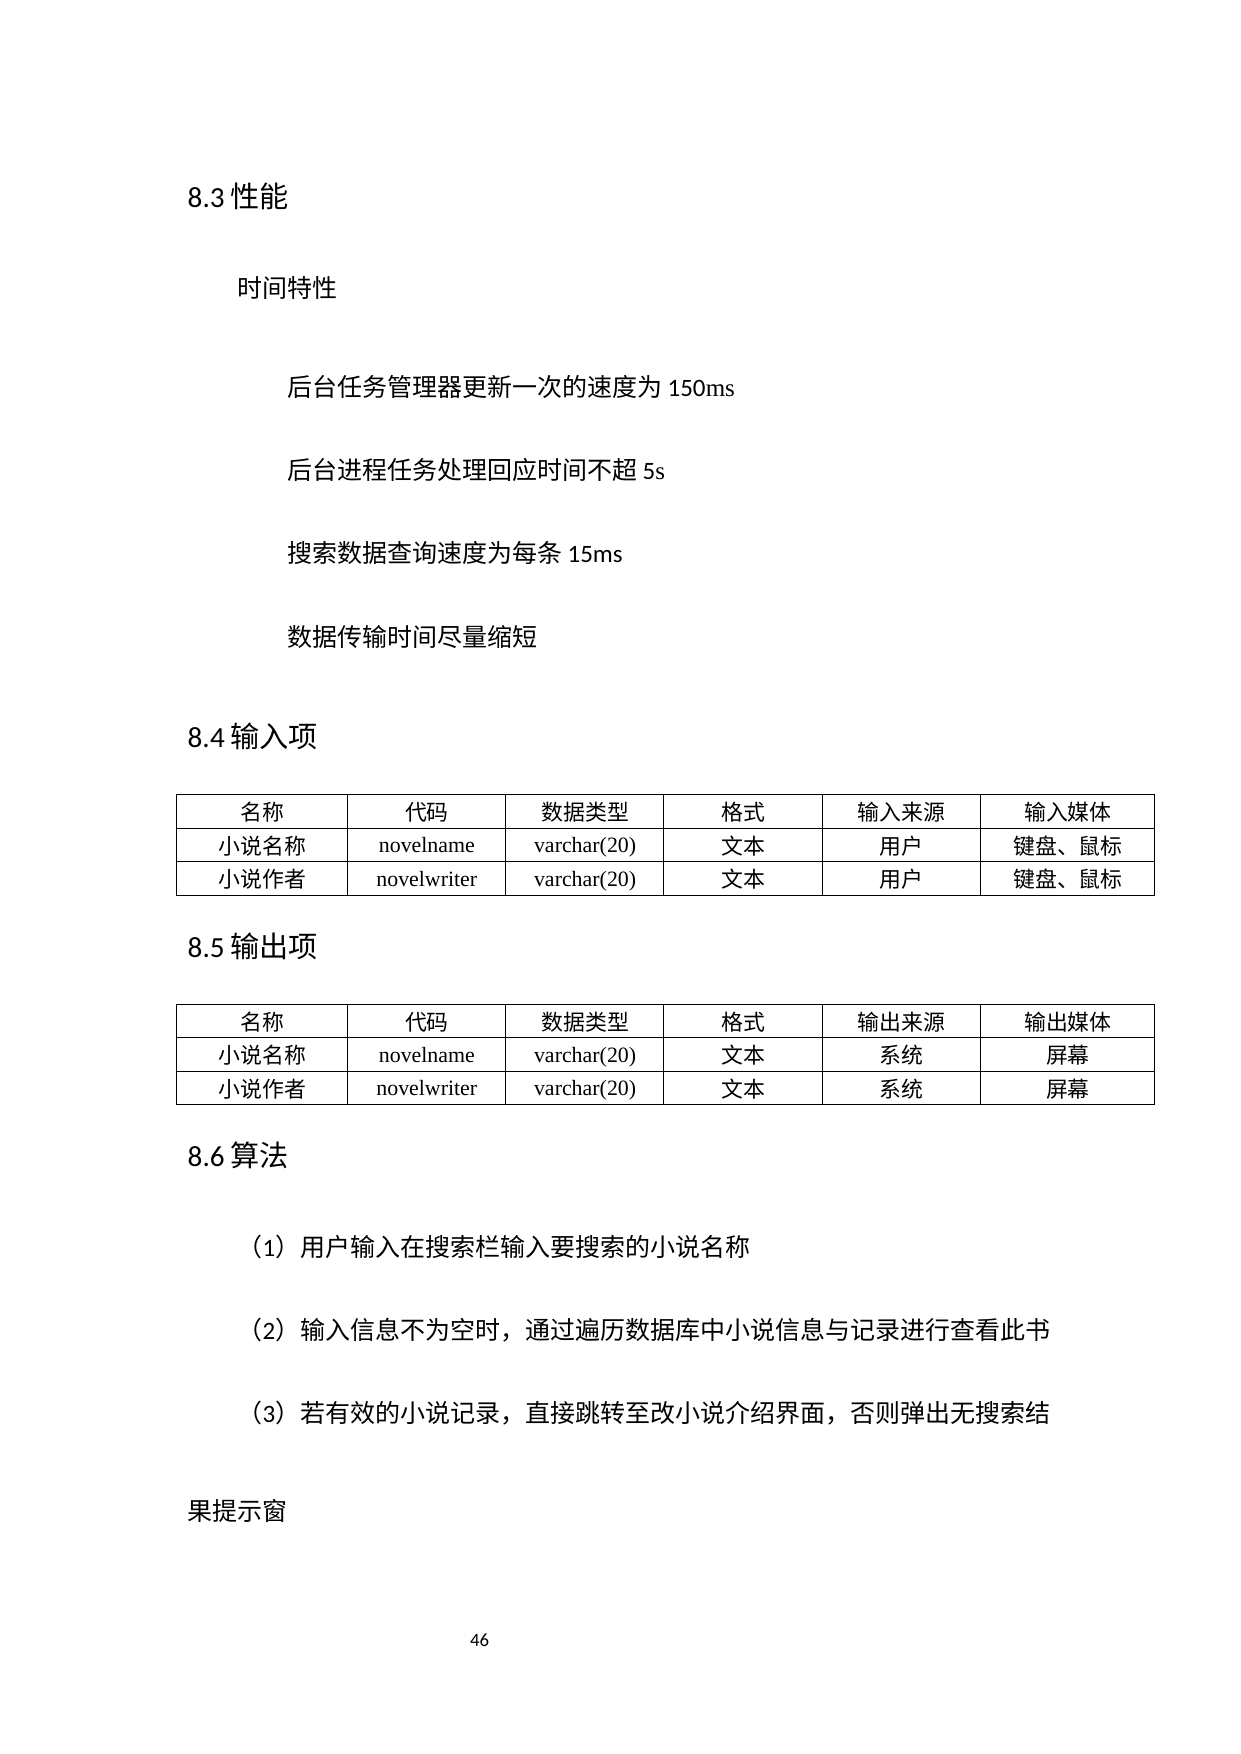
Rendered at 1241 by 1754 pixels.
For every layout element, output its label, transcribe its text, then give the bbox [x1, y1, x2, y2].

list （2）输入信息不为空时，通过遍历数据库中小说信息与记录进行查看此书 [187, 1296, 1053, 1361]
table_header 格式 [664, 1005, 822, 1037]
table_cell novelname [348, 1038, 505, 1071]
list 后台任务管理器更新一次的速度为150ms [187, 353, 1053, 418]
table_cell 小说作者 [177, 1072, 347, 1104]
table_cell 文本 [664, 829, 822, 861]
table_cell 用户 [823, 862, 980, 894]
table_cell 文本 [664, 1072, 822, 1104]
list 后台进程任务处理回应时间不超5s [187, 436, 1053, 501]
list 用户输入在搜索栏输入要搜索的小说名称 [187, 1213, 1053, 1278]
table_cell 屏幕 [981, 1072, 1154, 1104]
table_cell varchar(20) [506, 829, 663, 861]
table_header 输入媒体 [981, 795, 1154, 827]
table_header 名称 [177, 1005, 347, 1037]
table_cell novelwriter [348, 1072, 505, 1104]
table_header 输出来源 [823, 1005, 980, 1037]
table_cell varchar(20) [506, 1072, 663, 1104]
table_cell 小说作者 [177, 862, 347, 894]
table_cell novelname [348, 829, 505, 861]
table_header 数据类型 [506, 795, 663, 827]
text 8.5输出项 [187, 912, 1053, 977]
table_header 代码 [348, 1005, 505, 1037]
table_cell varchar(20) [506, 1038, 663, 1071]
text 8.3性能 [187, 162, 1053, 227]
table_header 代码 [348, 795, 505, 827]
list 数据传输时间尽量缩短 [187, 603, 1053, 668]
text 时间特性 [187, 254, 1053, 319]
table_cell 键盘、鼠标 [981, 862, 1154, 894]
table_cell 系统 [823, 1038, 980, 1071]
table_header 名称 [177, 795, 347, 827]
list （3）若有效的小说记录，直接跳转至改小说介绍界面，否则弹出无搜索结果提示窗 [187, 1379, 1053, 1542]
table_cell 小说名称 [177, 1038, 347, 1071]
table_header 格式 [664, 795, 822, 827]
table_cell 系统 [823, 1072, 980, 1104]
table_cell 文本 [664, 1038, 822, 1071]
table_header 输出媒体 [981, 1005, 1154, 1037]
table_cell 屏幕 [981, 1038, 1154, 1071]
table_cell 小说名称 [177, 829, 347, 861]
table_cell varchar(20) [506, 862, 663, 894]
list 搜索数据查询速度为每条15ms [187, 519, 1053, 584]
text 8.4输入项 [187, 702, 1053, 767]
table_cell 文本 [664, 862, 822, 894]
table_cell 键盘、鼠标 [981, 829, 1154, 861]
table_cell novelwriter [348, 862, 505, 894]
text 8.6算法 [187, 1121, 1053, 1186]
table_header 输入来源 [823, 795, 980, 827]
table_header 数据类型 [506, 1005, 663, 1037]
table_cell 用户 [823, 829, 980, 861]
